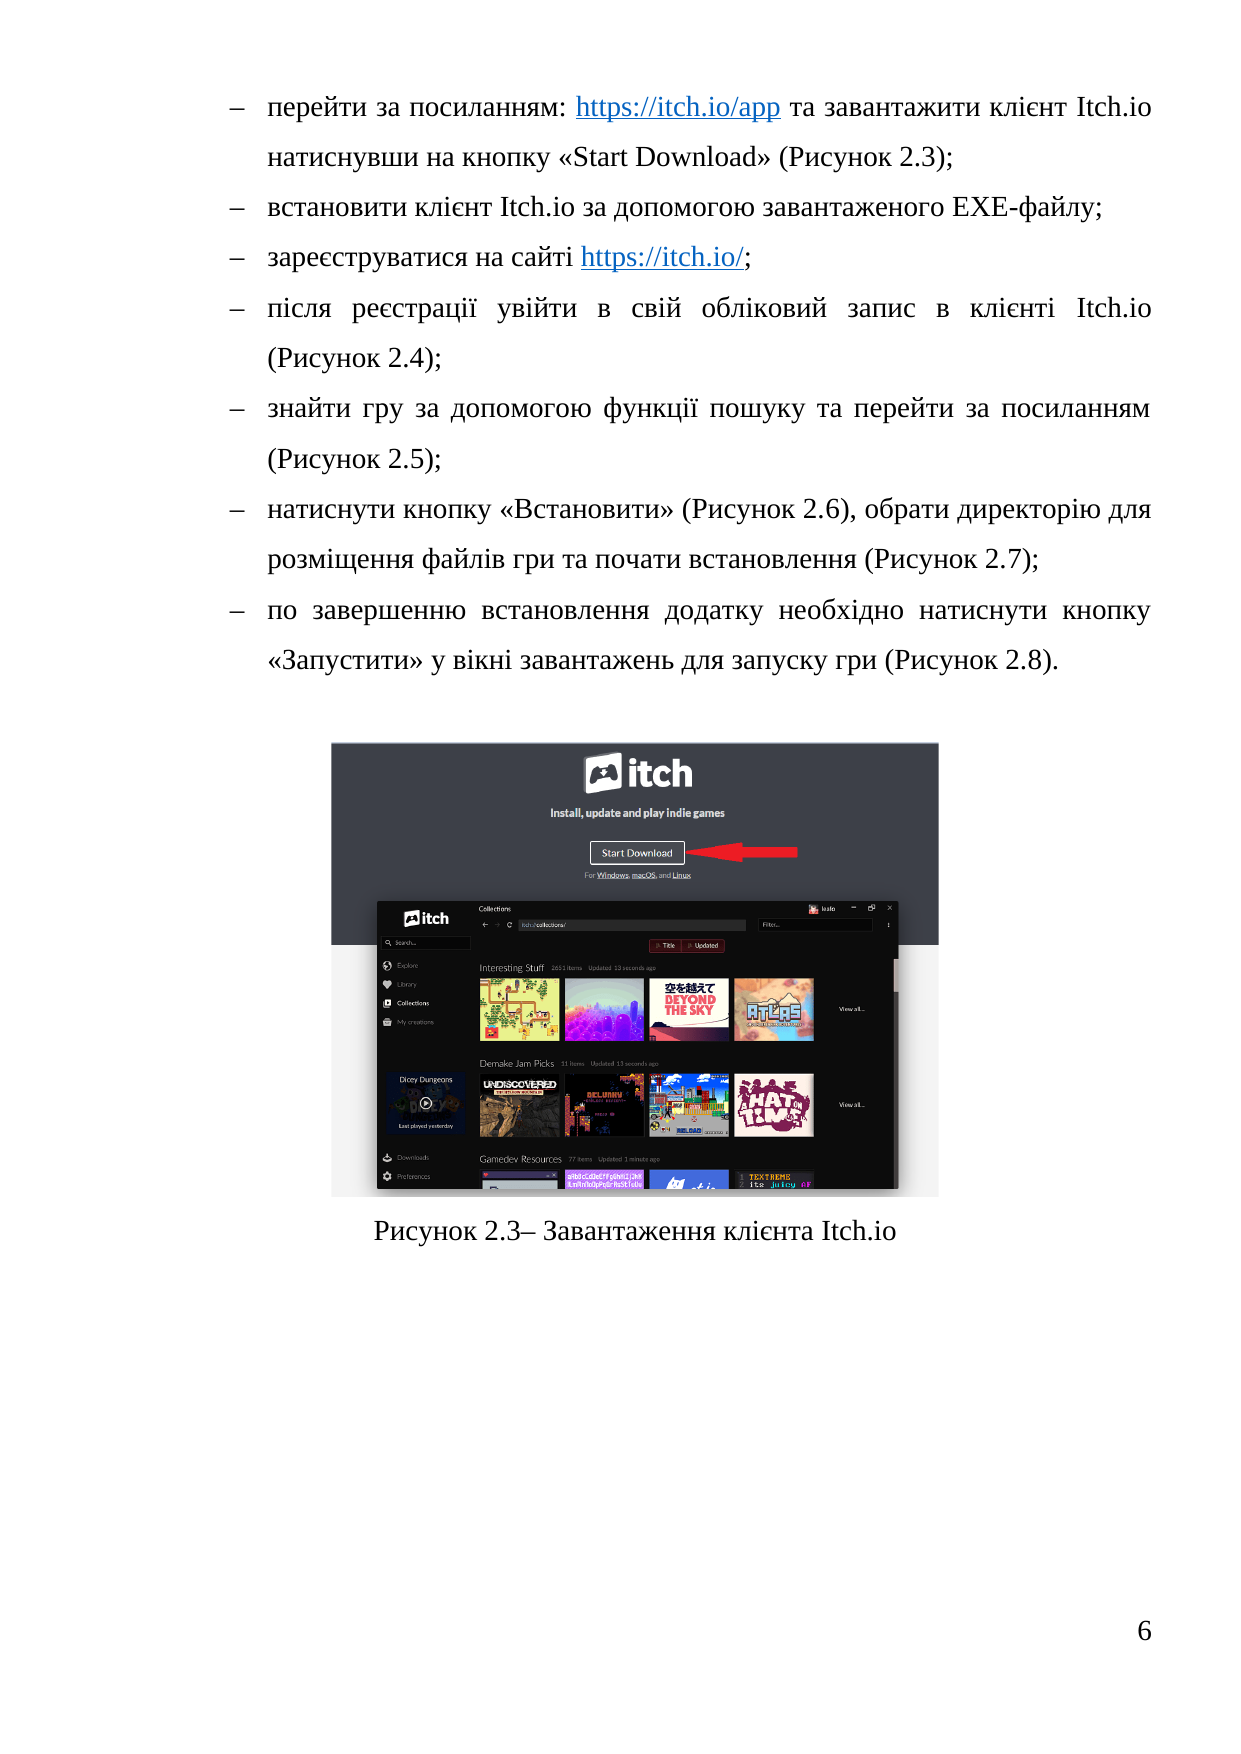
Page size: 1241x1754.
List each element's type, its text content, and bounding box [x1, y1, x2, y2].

list зареєструватися на сайті https://itch.io/; [229, 239, 1152, 273]
list перейти за посиланням: https://itch.io/app та завантажити клієнт Itch.io натиснувши на кнопку «Start Download» (Рисунок 2.3); [229, 89, 1152, 172]
list встановити клієнт Itch.io за допомогою завантаженого EXE-файлу; [229, 189, 1152, 223]
list по завершенню встановлення додатку необхідно натиснути кнопку «Запустити» у вікні завантажень для запуску гри (Рисунок 2.8). [229, 592, 1152, 676]
list натиснути кнопку «Встановити» (Рисунок 2.6), обрати директорію для розміщення файлів гри та почати встановлення (Рисунок 2.7); [229, 491, 1152, 575]
text Рисунок 2.3– Завантаження клієнта Itch.io [118, 1213, 1152, 1247]
picture [331, 742, 939, 1197]
list знайти гру за допомогою функції пошуку та перейти за посиланням (Рисунок 2.5); [229, 391, 1152, 474]
list після реєстрації увійти в свій обліковий запис в клієнті Itch.io (Рисунок 2.4); [229, 290, 1152, 374]
